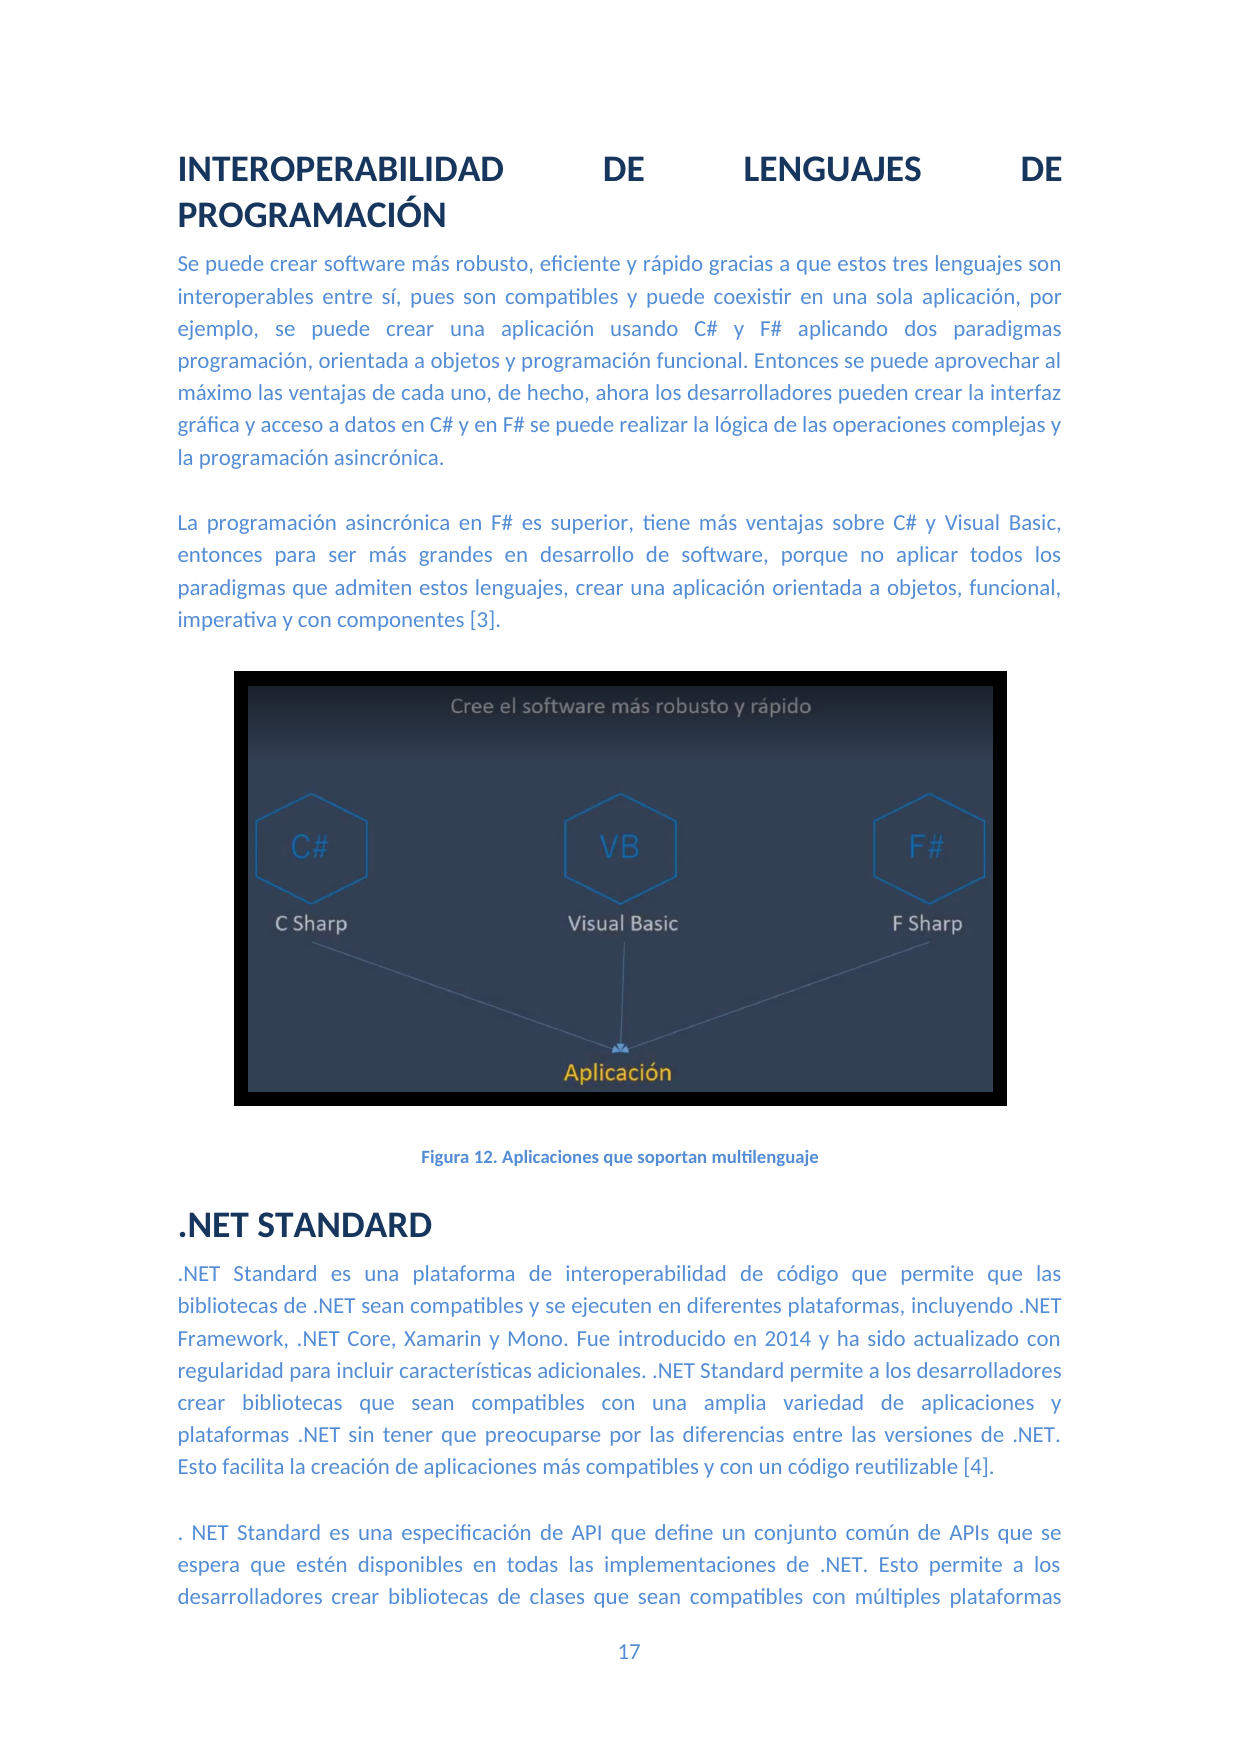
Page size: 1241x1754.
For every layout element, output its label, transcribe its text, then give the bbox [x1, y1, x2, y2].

text Figura 12. Aplicaciones que soportan multilenguaje [177, 1145, 1063, 1168]
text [177, 1518, 1063, 1610]
subtitle INTEROPERABILIDAD DE LENGUAJES DE PROGRAMACIÓN [177, 145, 1063, 237]
text Se puede crear software más robusto, eficiente y rápido gracias a que estos tres lenguajes son interoperables entre sí, pues son compatibles y puede coexistir en una sola aplicación, por ejemplo, se puede crear una aplicación usando C# y F# aplicando dos paradigmas programación, orientada a objetos y programación funcional. Entonces se puede aprovechar al máximo las ventajas de cada uno, de hecho, ahora los desarrolladores pueden crear la interfaz gráfica y acceso a datos en C# y en F# se puede realizar la lógica de las operaciones complejas y la programación asincrónica. [177, 249, 1063, 471]
subtitle .NET STANDARD [177, 1201, 1063, 1247]
text La programación asincrónica en F# es superior, tiene más ventajas sobre C# y Visual Basic, entonces para ser más grandes en desarrollo de software, porque no aplicar todos los paradigmas que admiten estos lenguajes, crear una aplicación orientada a objetos, funcional, imperativa y con componentes [3]. [177, 508, 1063, 633]
text .NET Standard es una plataforma de interoperabilidad de código que permite que las bibliotecas de .NET sean compatibles y se ejecuten en diferentes plataformas, incluyendo .NET Framework, .NET Core, Xamarin y Mono. Fue introducido en 2014 y ha sido actualizado con regularidad para incluir características adicionales. .NET Standard permite a los desarrolladores crear bibliotecas que sean compatibles con una amplia variedad de aplicaciones y plataformas .NET sin tener que preocuparse por las diferencias entre las versiones de .NET. Esto facilita la creación de aplicaciones más compatibles y con un código reutilizable [4]. [177, 1259, 1063, 1481]
picture [248, 686, 993, 1092]
